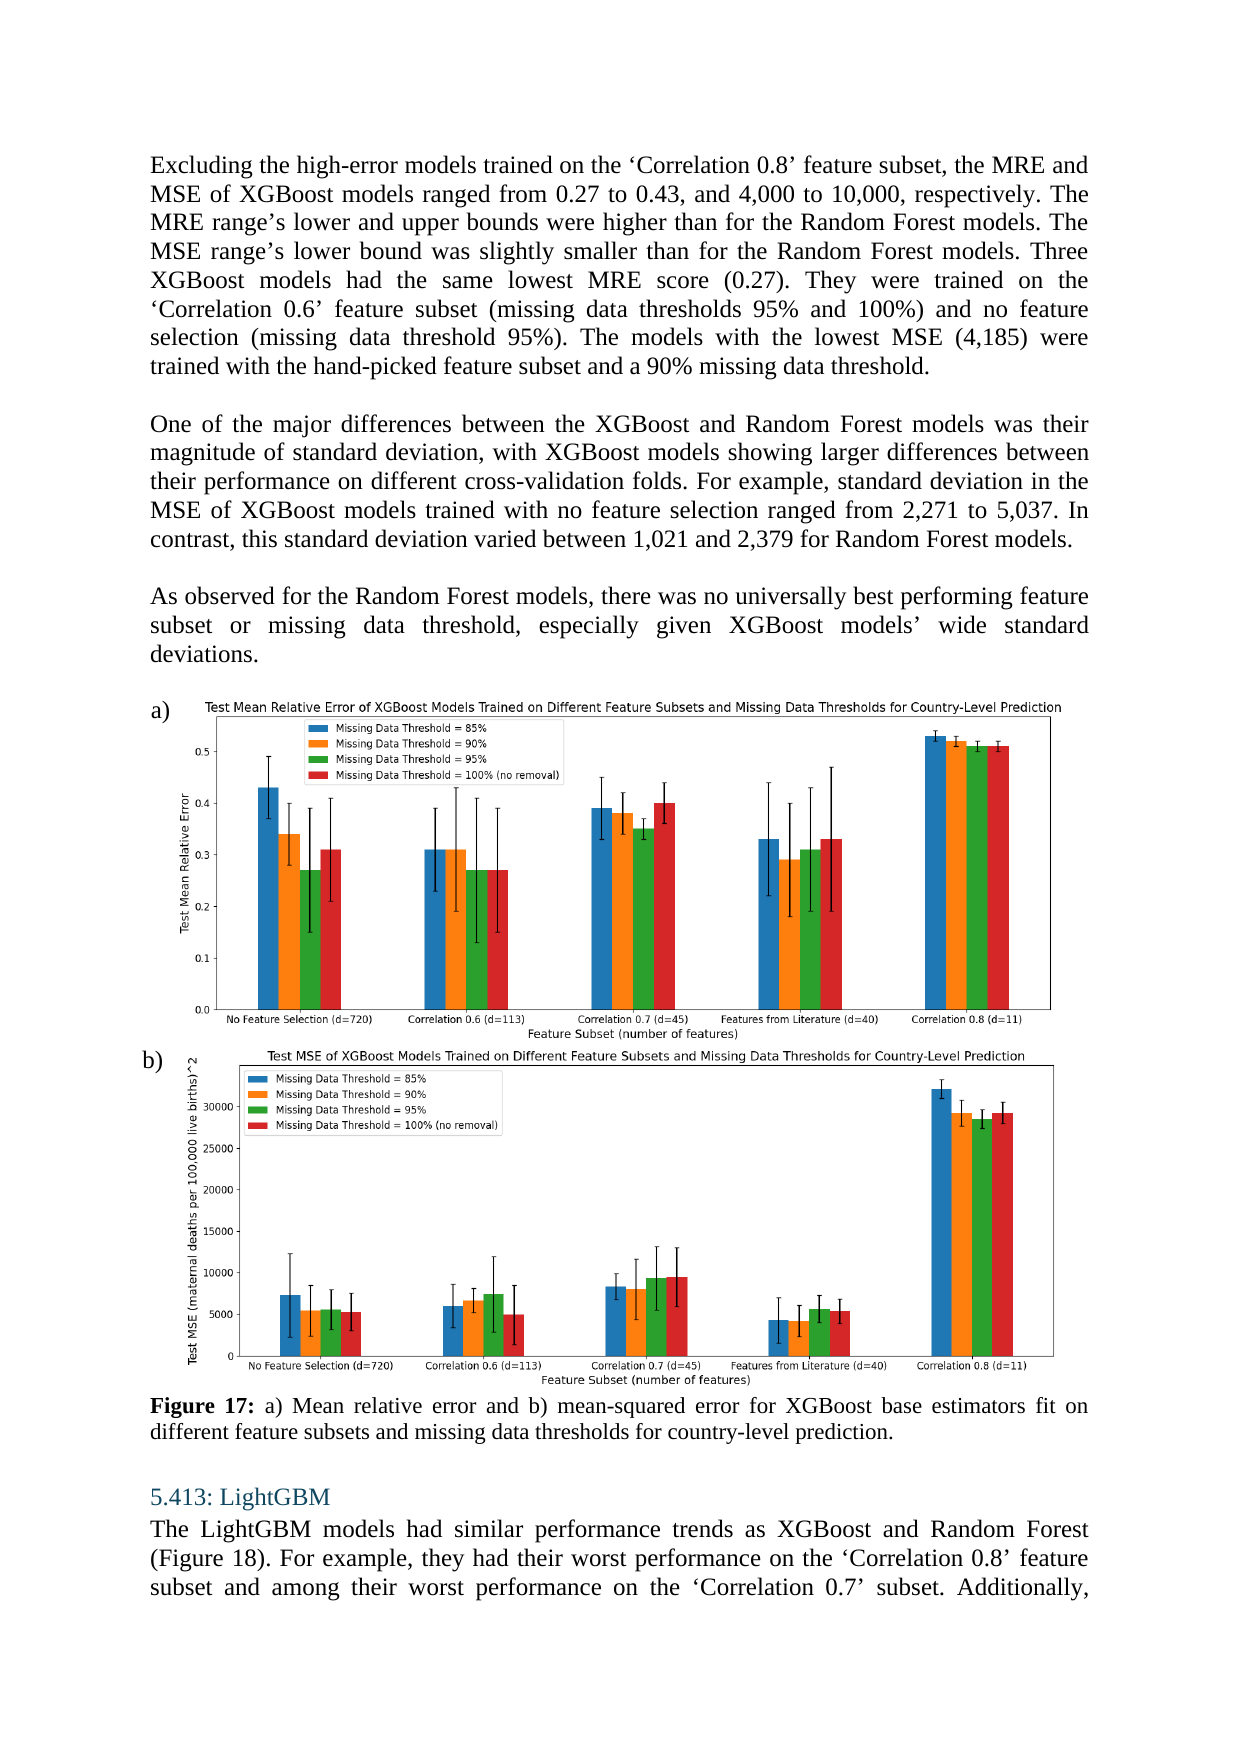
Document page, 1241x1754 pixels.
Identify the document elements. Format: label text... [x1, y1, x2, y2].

text One of the major differences between the XGBoost and Random Forest models was their magnitude of standard deviation, with XGBoost models showing larger differences between their performance on different cross-validation folds. For example, standard deviation in the MSE of XGBoost models trained with no feature selection ranged from 2,271 to 5,037. In contrast, this standard deviation varied between 1,021 and 2,379 for Random Forest models. [150, 409, 1090, 552]
text Figure 17: a) Mean relative error and b) mean-squared error for XGBoost base estimators fit on different feature subsets and missing data thresholds for country-level prediction. [150, 1392, 1090, 1444]
picture [174, 696, 1067, 1392]
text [150, 1514, 1090, 1601]
subtitle 5.413: LightGBM [150, 1482, 1090, 1510]
text As observed for the Random Forest models, there was no universally best performing feature subset or missing data threshold, especially given XGBoost models’ wide standard deviations. [150, 581, 1090, 667]
text Excluding the high-error models trained on the ‘Correlation 0.8’ feature subset, the MRE and MSE of XGBoost models ranged from 0.27 to 0.43, and 4,000 to 10,000, respectively. The MRE range’s lower and upper bounds were higher than for the Random Forest models. The MSE range’s lower bound was slightly smaller than for the Random Forest models. Three XGBoost models had the same lowest MRE score (0.27). They were trained on the ‘Correlation 0.6’ feature subset (missing data thresholds 95% and 100%) and no feature selection (missing data threshold 95%). The models with the lowest MSE (4,185) were trained with the hand-picked feature subset and a 90% missing data threshold. [150, 150, 1090, 380]
